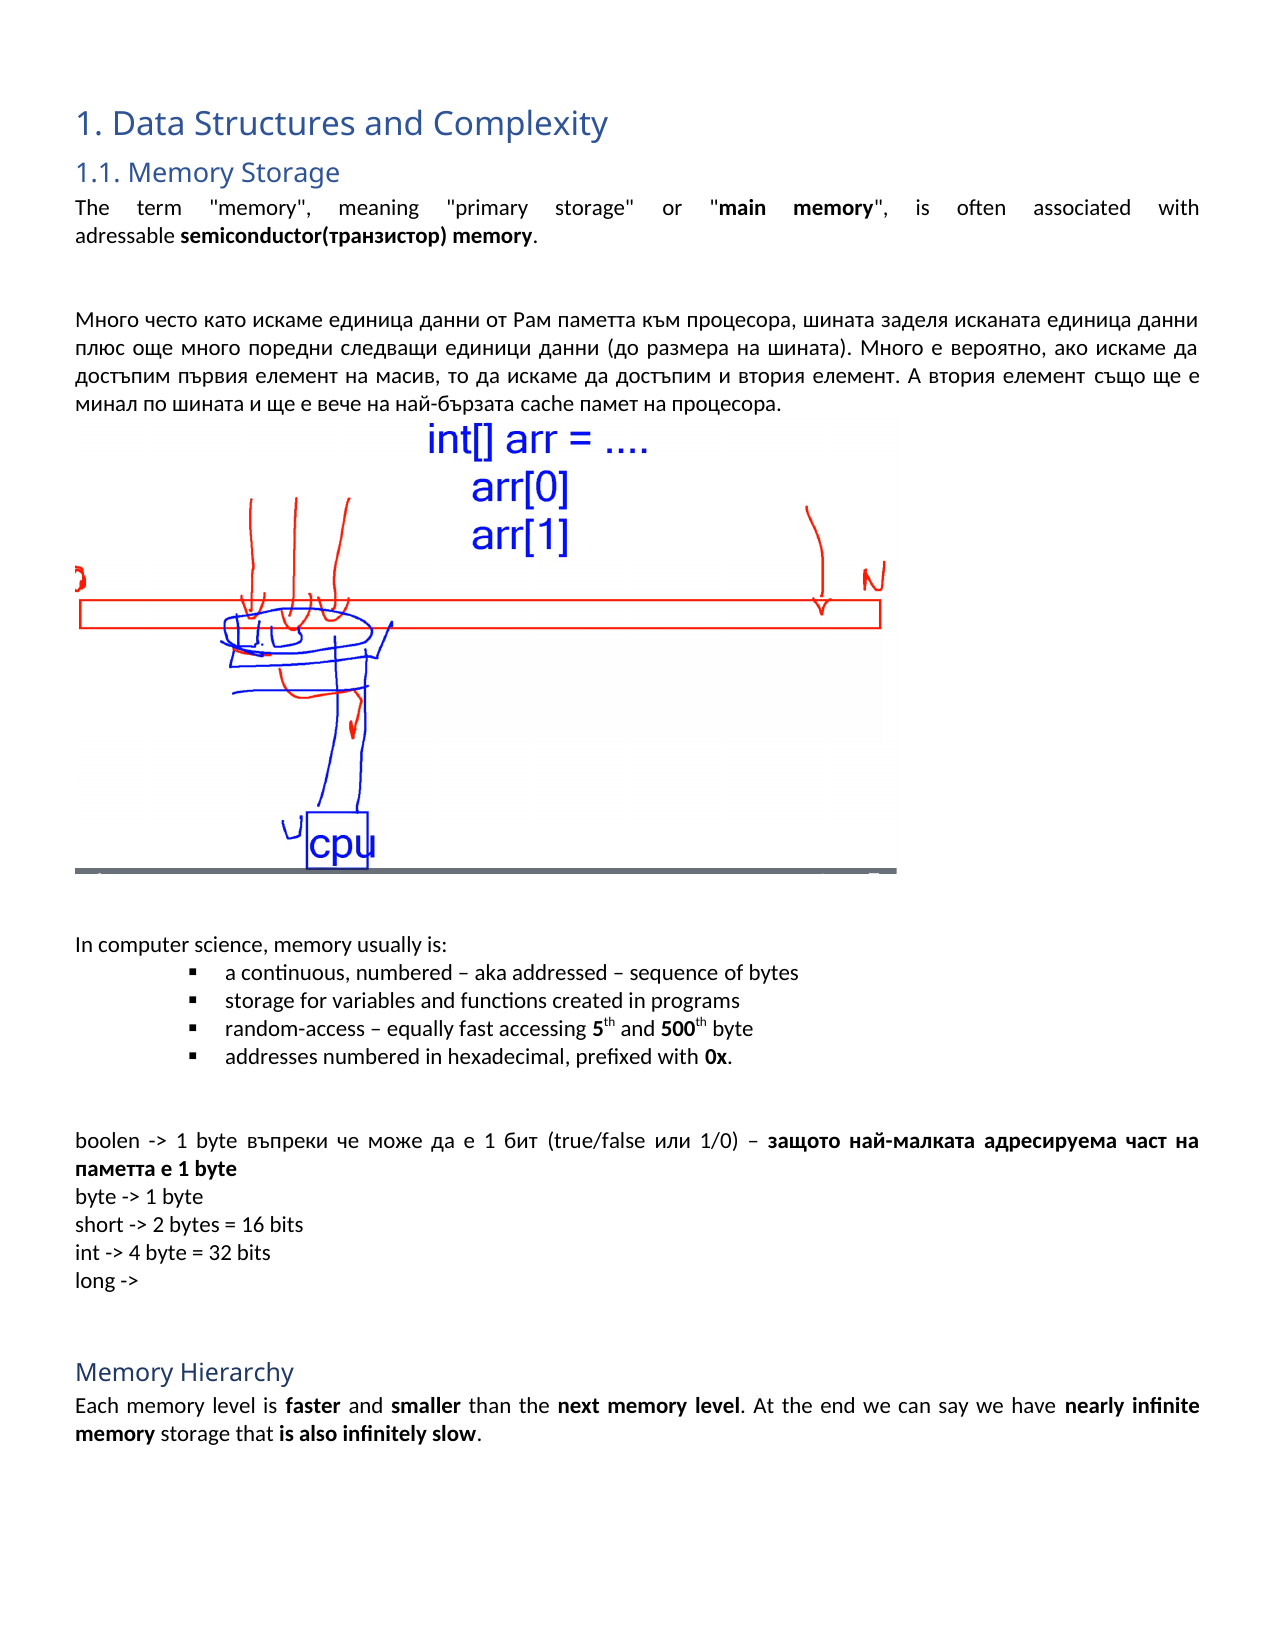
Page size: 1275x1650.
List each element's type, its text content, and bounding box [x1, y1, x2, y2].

text long -> [75, 1266, 1200, 1294]
subtitle 1. Data Structures and Complexity [75, 100, 1200, 145]
text byte -> 1 byte [75, 1182, 1200, 1210]
text In computer science, memory usually is: [75, 930, 1200, 958]
text The term "memory", meaning "primary storage" or "main memory", is often associated with adressable semiconductor(транзистор) memory. [75, 193, 1200, 249]
text Each memory level is faster and smaller than the next memory level. At the end we can say we have nearly infinite memory storage that is also infinitely slow. [75, 1391, 1200, 1447]
subtitle 1.1. Memory Storage [75, 153, 1200, 190]
list storage for variables and functions created in programs [187, 986, 1200, 1014]
text boolen -> 1 byte въпреки че може да е 1 бит (true/false или 1/0) – защото най-малката адресируема част на паметта е 1 byte [75, 1126, 1200, 1182]
text Много често като искаме единица данни от Рам паметта към процесора, шината заделя исканата единица данни плюс още много поредни следващи единици данни (до размера на шината). Много е вероятно, ако искаме да достъпим първия елемент на масив, то да искаме да достъпим и втория елемент. А втория елемент също ще е минал по шината и ще е вече на най-бързата cache памет на процесора. [75, 305, 1200, 417]
list addresses numbered in hexadecimal, prefixed with 0x. [187, 1042, 1200, 1070]
subtitle Memory Hierarchy [75, 1354, 1200, 1388]
text short -> 2 bytes = 16 bits [75, 1210, 1200, 1238]
list random-access – equally fast accessing 5th and 500th byte [187, 1014, 1200, 1042]
text int -> 4 byte = 32 bits [75, 1238, 1200, 1266]
picture [75, 417, 897, 874]
list a continuous, numbered – aka addressed – sequence of bytes [187, 958, 1200, 986]
